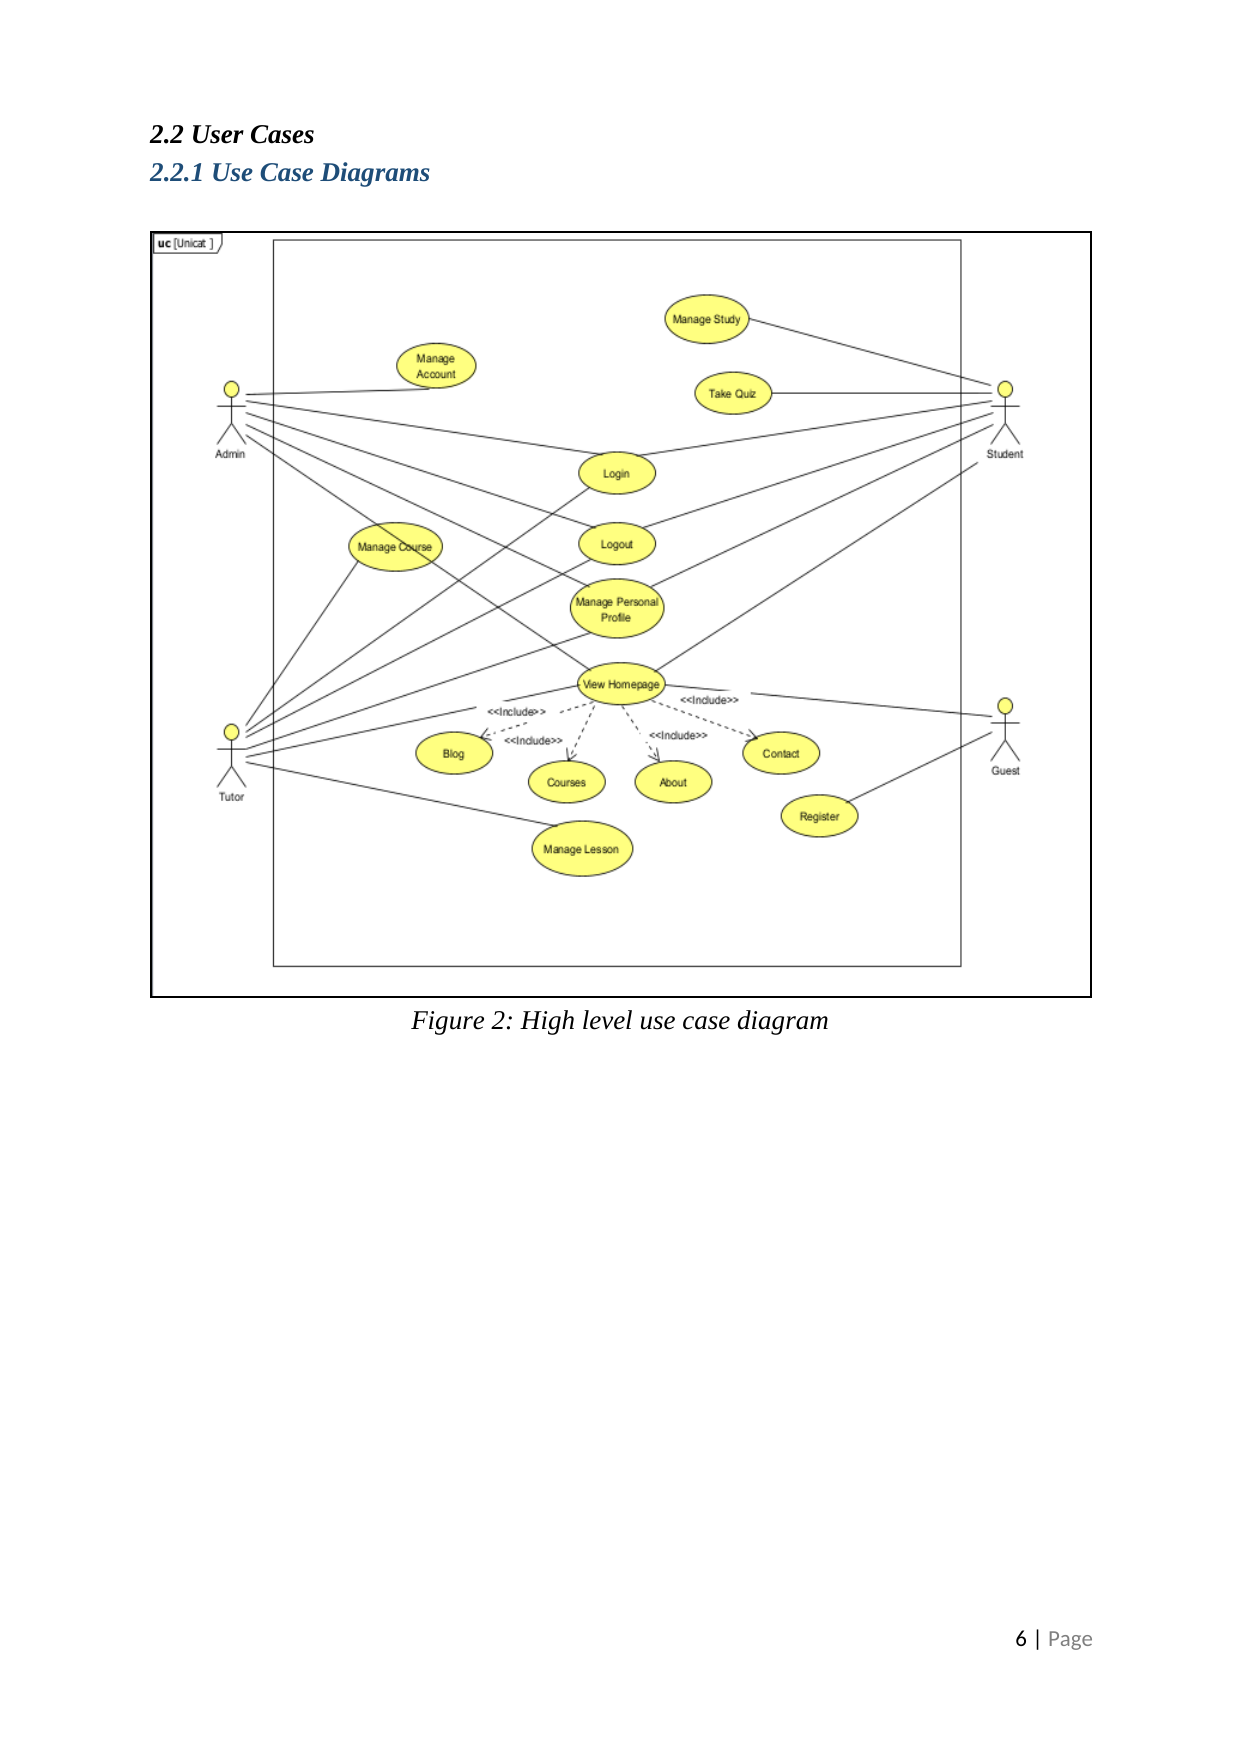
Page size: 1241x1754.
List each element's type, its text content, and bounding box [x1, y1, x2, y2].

subtitle 2.2 User Cases [150, 118, 1093, 149]
subtitle 2.2.1 Use Case Diagrams [150, 156, 1093, 187]
picture [152, 233, 1090, 996]
text Figure 2: High level use case diagram [150, 1004, 1093, 1035]
